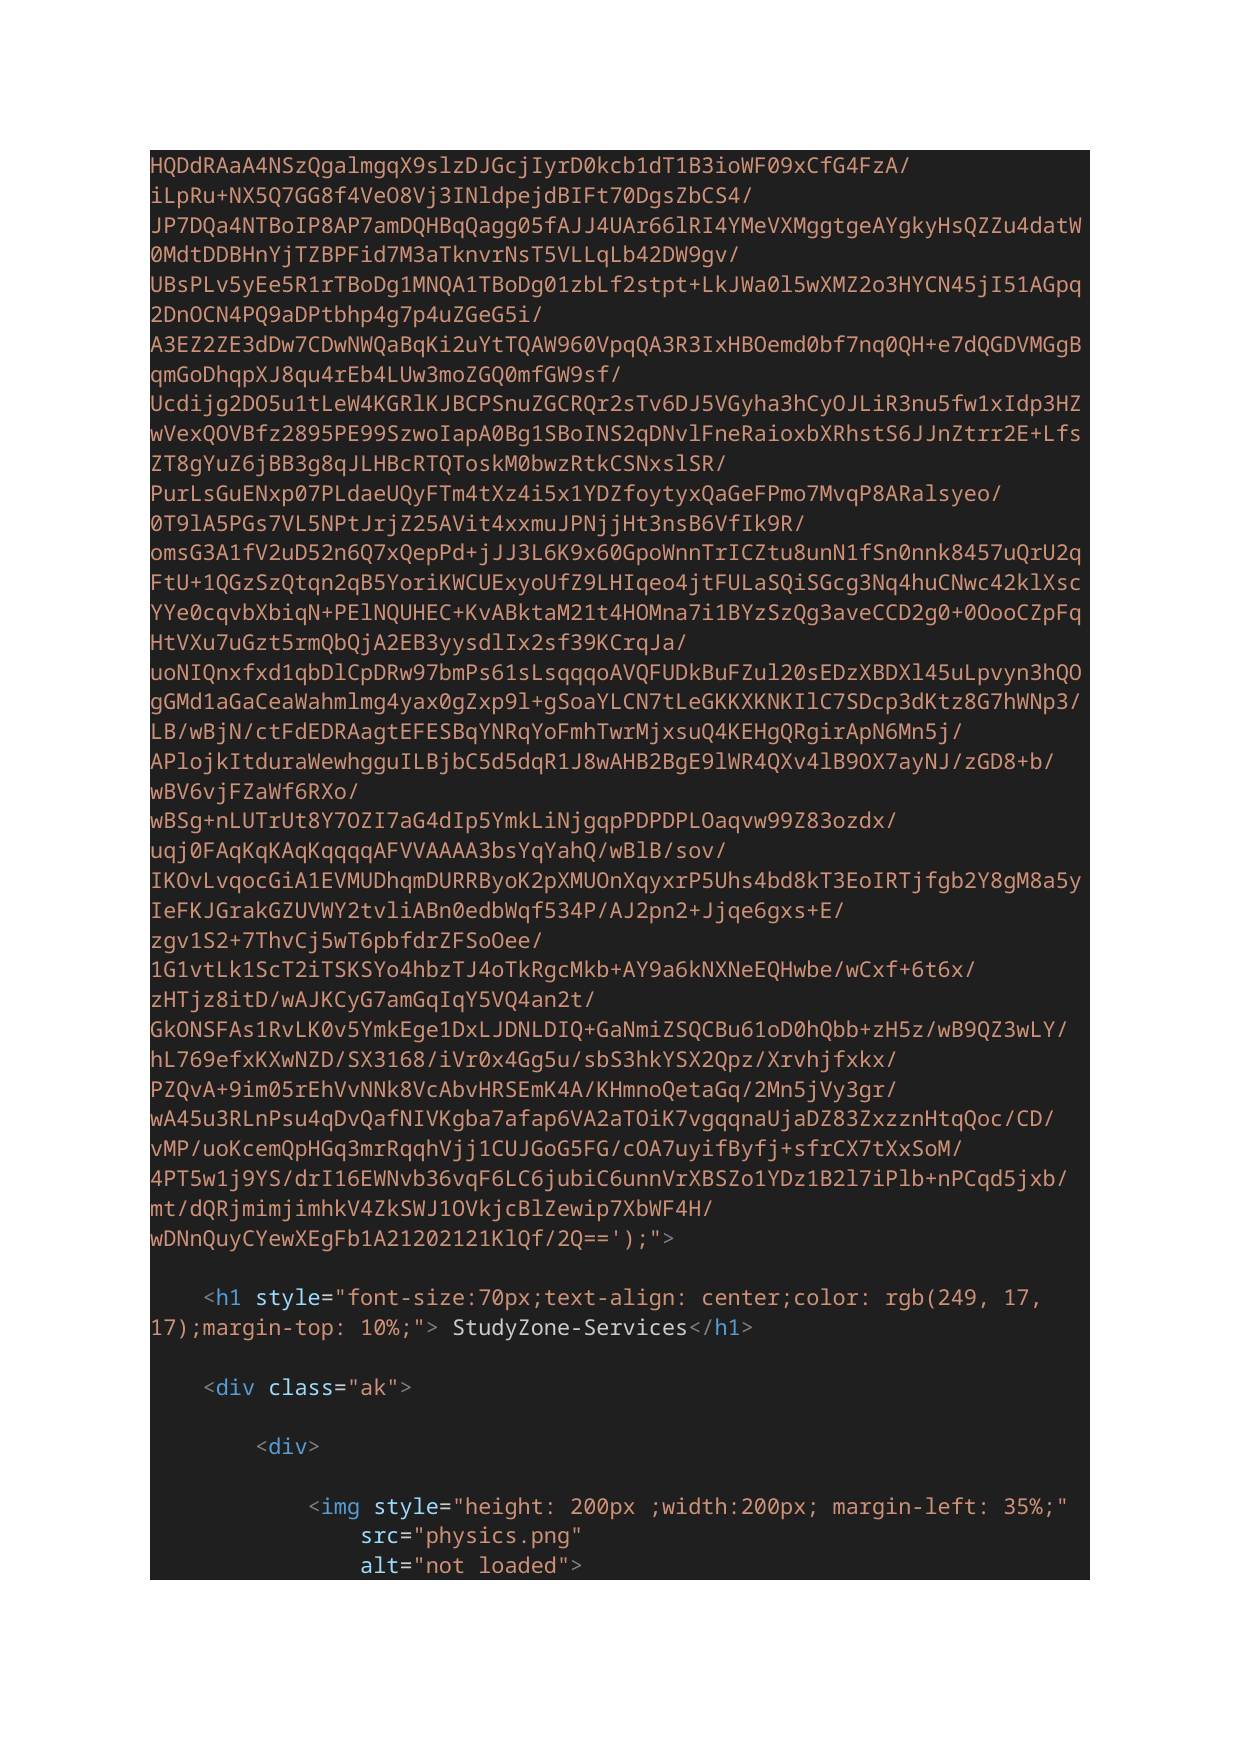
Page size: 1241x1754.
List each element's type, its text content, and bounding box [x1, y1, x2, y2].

text alt="not loaded"> [150, 1550, 1090, 1580]
text <div class="ak"> [150, 1371, 1090, 1401]
text <img style="height: 200px ;width:200px; margin-left: 35%;" [150, 1491, 1090, 1520]
text src="physics.png" [150, 1520, 1090, 1550]
text <div> [150, 1431, 1090, 1461]
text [150, 150, 1090, 1252]
text <h1 style="font-size:70px;text-align: center;color: rgb(249, 17, 17);margin-top: 10%;"> StudyZone-Services</h1> [150, 1282, 1090, 1342]
